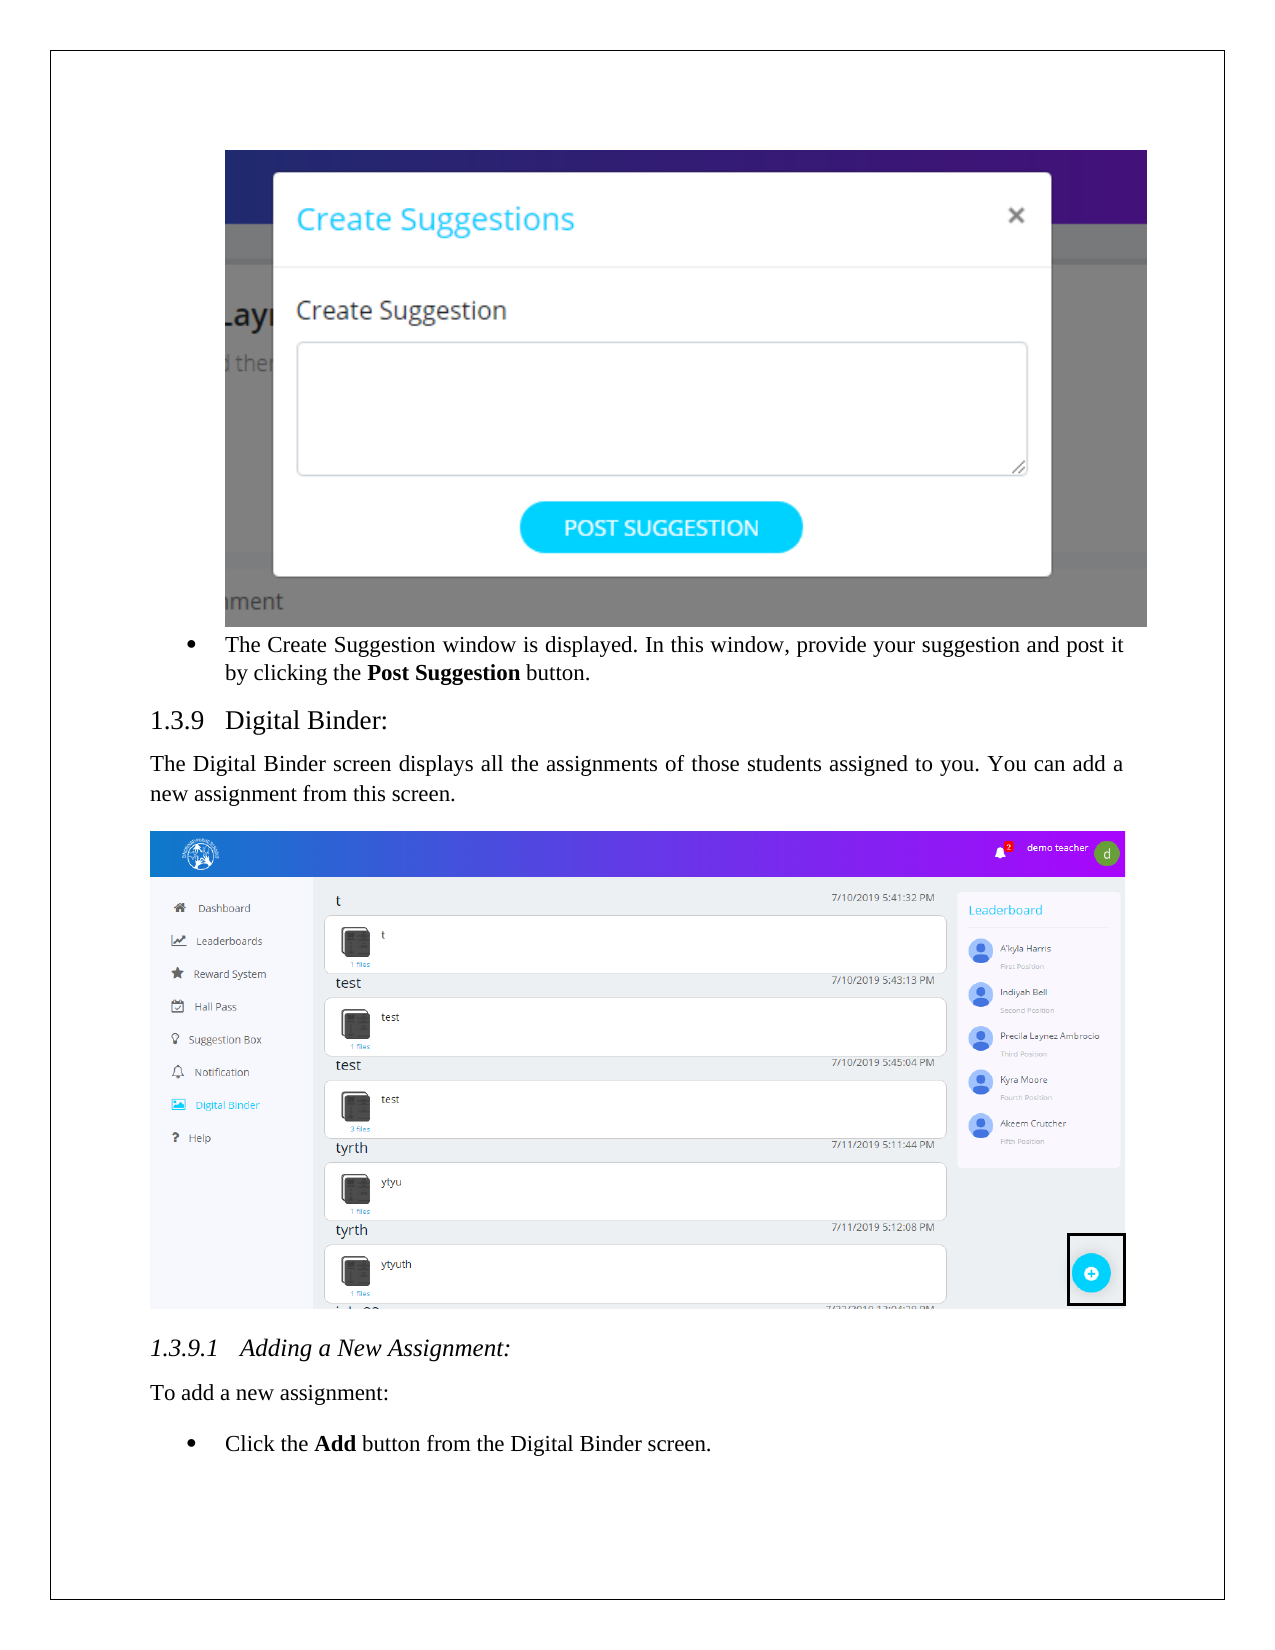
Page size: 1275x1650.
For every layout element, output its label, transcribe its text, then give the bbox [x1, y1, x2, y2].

list The Create Suggestion window is displayed. In this window, provide your suggestion and post it by clicking the Post Suggestion button. [187, 631, 1125, 686]
picture [1070, 1236, 1123, 1303]
picture [225, 150, 1147, 627]
picture [150, 831, 1125, 1309]
subtitle Digital Binder: [150, 704, 1125, 735]
subtitle Adding a New Assignment: [150, 1333, 1125, 1362]
text The Digital Binder screen displays all the assignments of those students assigned to you. You can add a new assignment from this screen. [150, 750, 1125, 807]
list Click the Add button from the Digital Binder screen. [187, 1430, 1125, 1456]
text To add a new assignment: [150, 1379, 1125, 1405]
